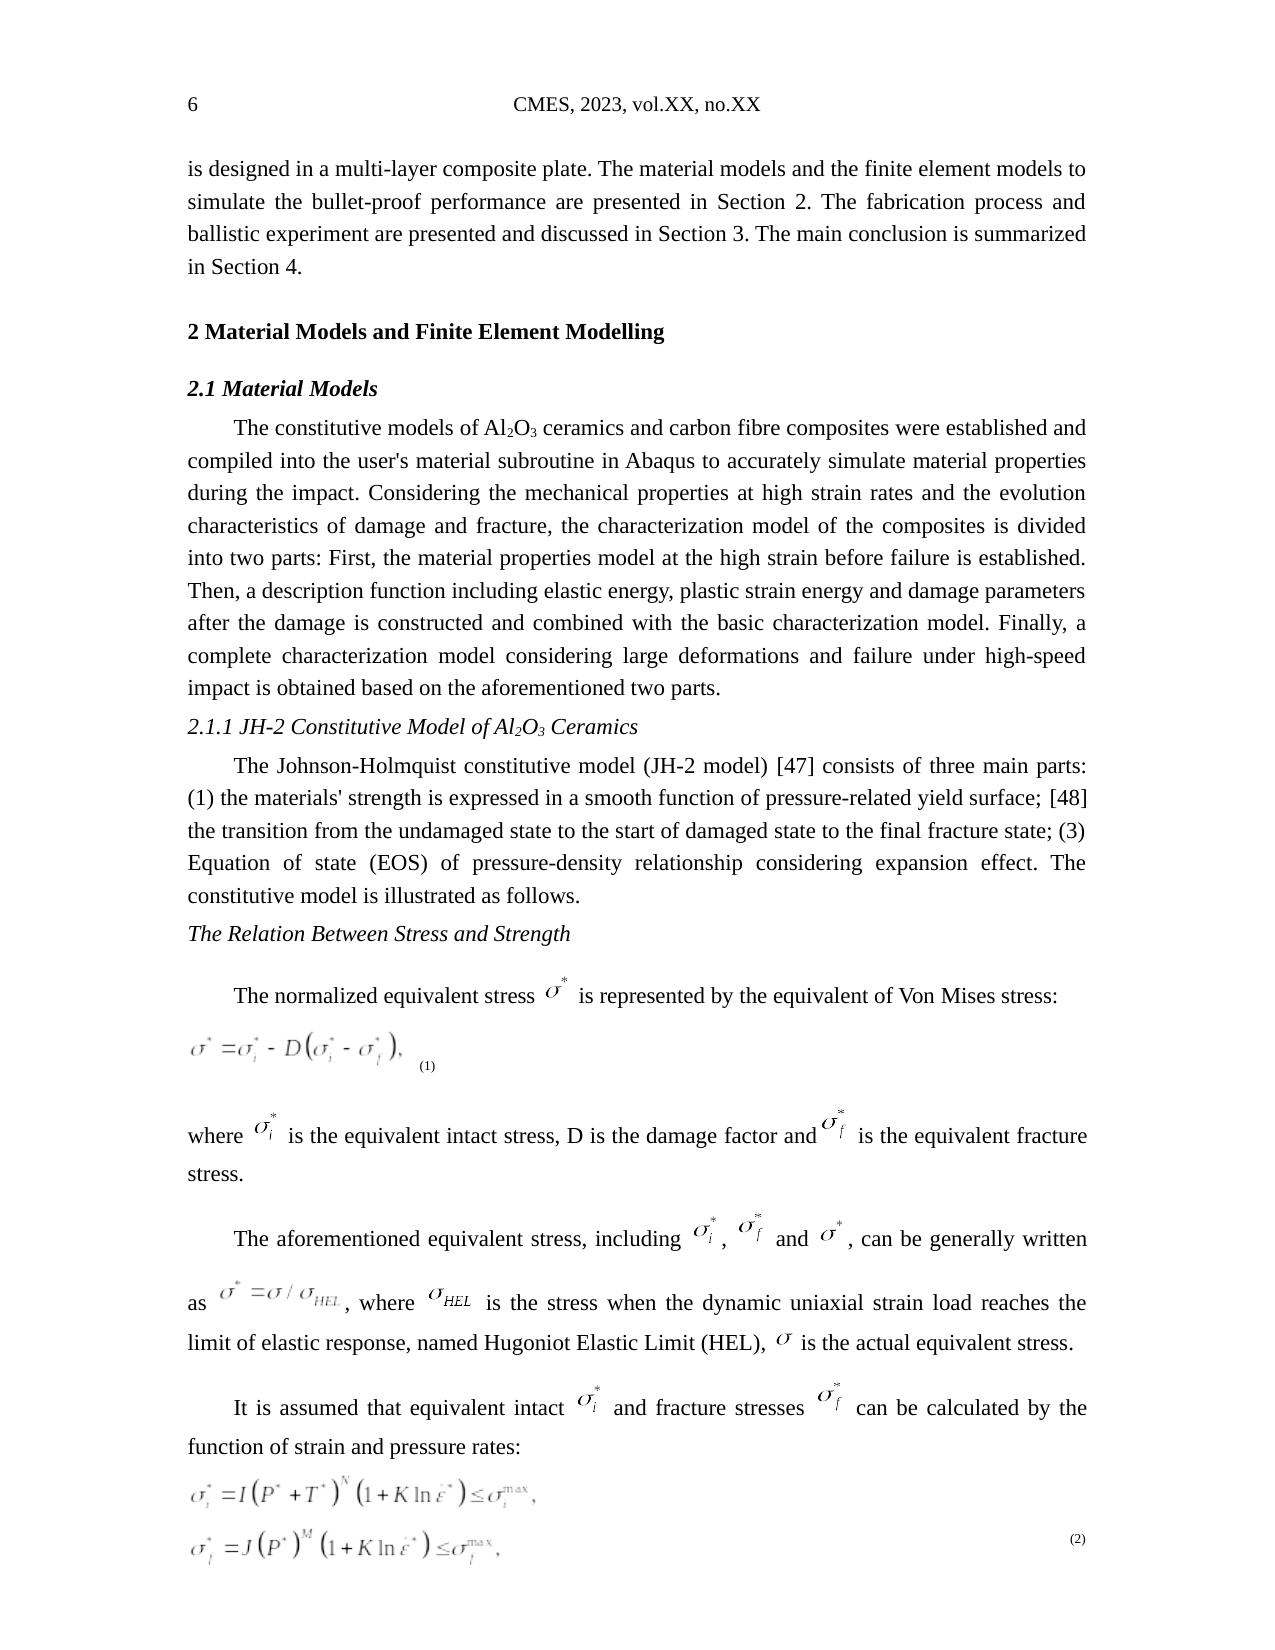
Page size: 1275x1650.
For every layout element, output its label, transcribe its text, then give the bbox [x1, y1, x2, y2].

text where is the equivalent intact stress, D is the damage factor and is the equivalent fracture stress. [187, 1092, 1087, 1190]
text It is assumed that equivalent intact and fracture stresses can be calculated by the function of strain and pressure rates: [187, 1365, 1087, 1462]
text (2) [187, 1469, 1087, 1599]
text 2 Material Models and Finite Element Modelling [187, 315, 1087, 347]
text (1) [187, 1027, 1087, 1092]
text The Relation Between Stress and Strength [187, 917, 1087, 950]
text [187, 152, 1087, 282]
text The constitutive models of Al2O3 ceramics and carbon fibre composites were established and compiled into the user's material subroutine in Abaqus to accurately simulate material properties during the impact. Considering the mechanical properties at high strain rates and the evolution characteristics of damage and fracture, the characterization model of the composites is divided into two parts: First, the material properties model at the high strain before failure is established. Then, a description function including elastic energy, plastic strain energy and damage parameters after the damage is constructed and combined with the basic characterization model. Finally, a complete characterization model considering large deformations and failure under high-speed impact is obtained based on the aforementioned two parts. [187, 411, 1087, 704]
text The Johnson-Holmquist constitutive model (JH-2 model) [47] consists of three main parts: (1) the materials' strength is expressed in a smooth function of pressure-related yield surface; [48] the transition from the undamaged state to the start of damaged state to the final fracture state; (3) Equation of state (EOS) of pressure-density relationship considering expansion effect. The constitutive model is illustrated as follows. [187, 749, 1087, 911]
text The normalized equivalent stress is represented by the equivalent of Von Mises stress: [187, 956, 1087, 1021]
list 2.1.1 JH-2 Constitutive Model of Al2O3 Ceramics [187, 710, 1087, 742]
text The aforementioned equivalent stress, including , and , can be generally written as , where is the stress when the dynamic uniaxial strain load reaches the limit of elastic response, named Hugoniot Elastic Limit (HEL), is the actual equivalent stress. [187, 1196, 1087, 1359]
list 2.1 Material Models [187, 372, 1087, 405]
